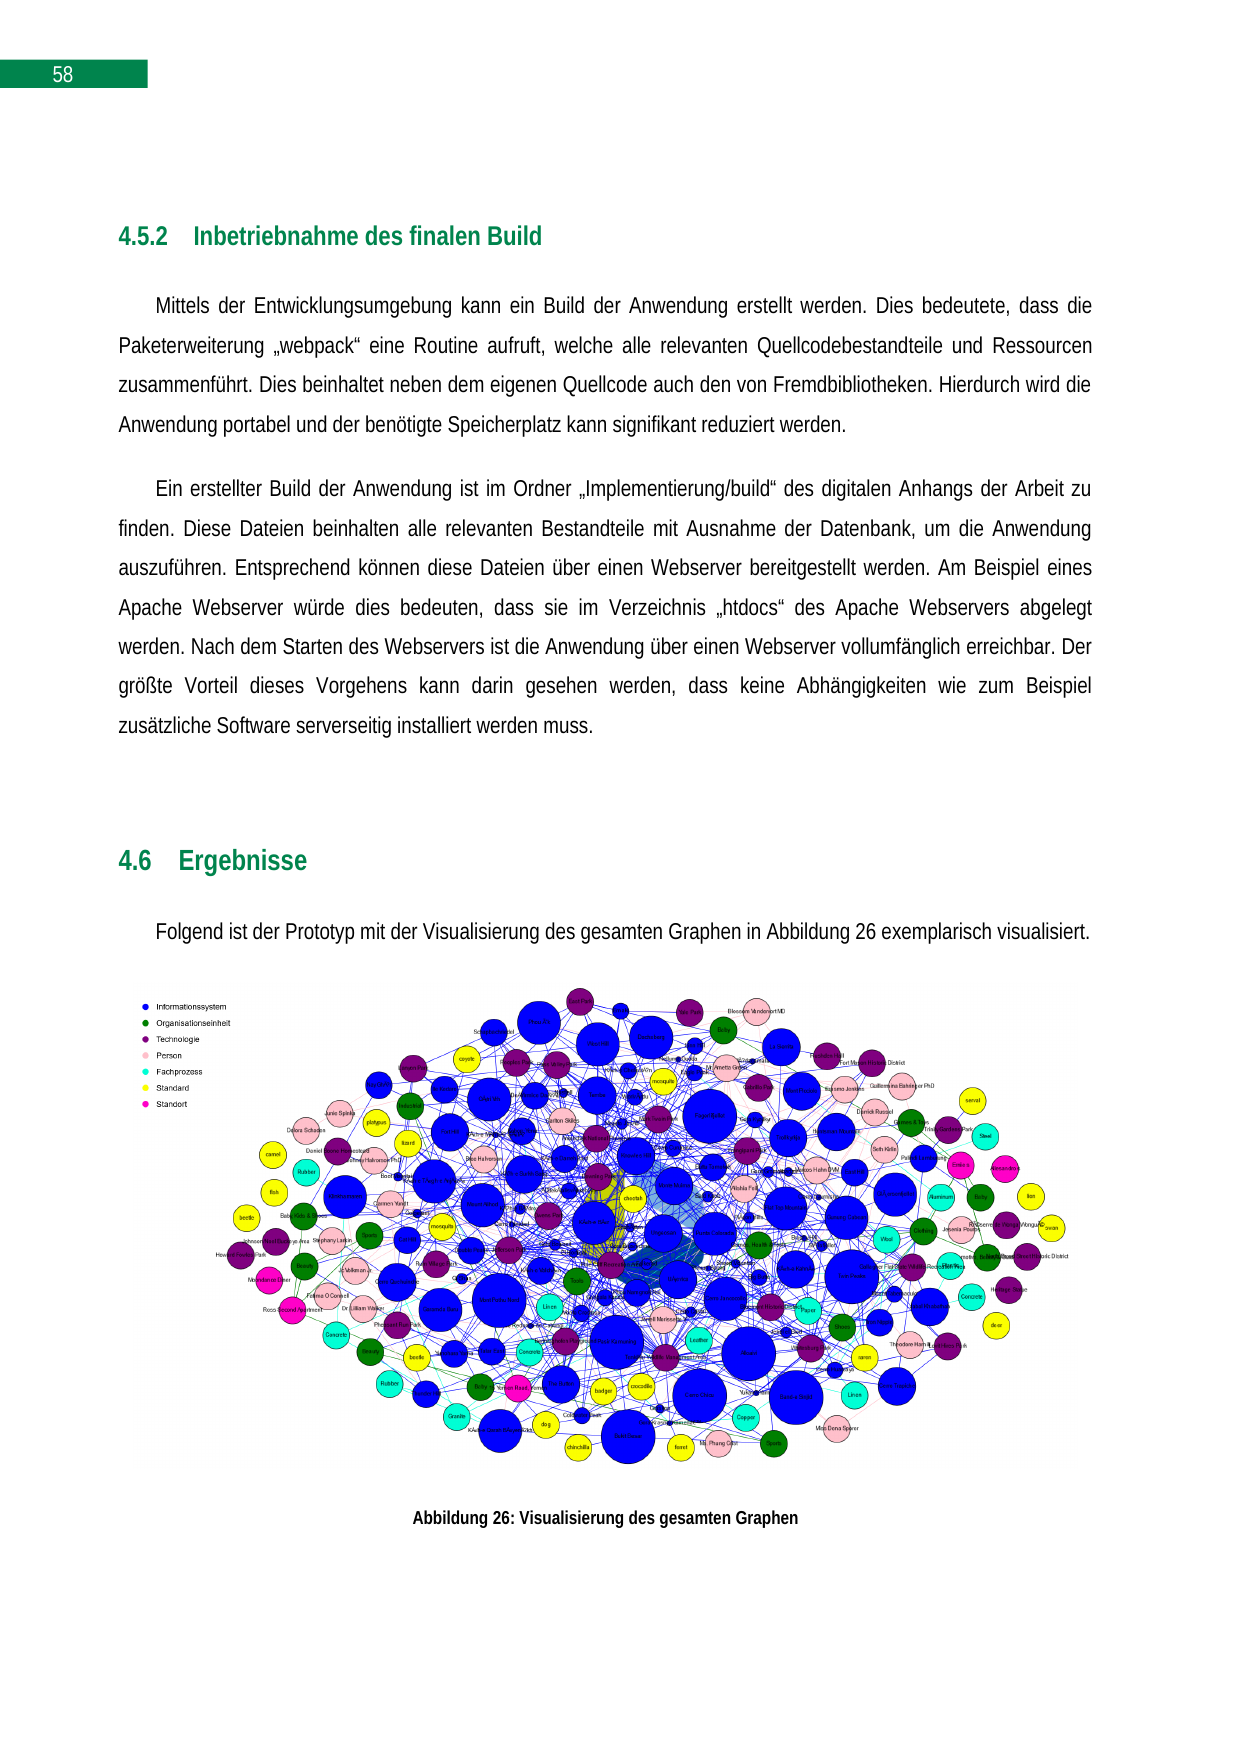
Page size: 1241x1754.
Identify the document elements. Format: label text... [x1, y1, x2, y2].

picture [132, 982, 1078, 1469]
text Abbildung 26: Visualisierung des gesamten Graphen [133, 1507, 1078, 1529]
text Mittels der Entwicklungsumgebung kann ein Build der Anwendung erstellt werden. Dies bedeutete, dass die Paketerweiterung „webpack“ eine Routine aufruft, welche alle relevanten Quellcodebestandteile und Ressourcen zusammenführt. Dies beinhaltet neben dem eigenen Quellcode auch den von Fremdbibliotheken. Hierdurch wird die Anwendung portabel und der benötigte Speicherplatz kann signifikant reduziert werden. [118, 292, 1092, 437]
text Folgend ist der Prototyp mit der Visualisierung des gesamten Graphen in Abbildung 26 exemplarisch visualisiert. [118, 918, 1092, 944]
subtitle Inbetriebnahme des finalen Build [118, 221, 1092, 252]
text Ein erstellter Build der Anwendung ist im Ordner „Implementierung/build“ des digitalen Anhangs der Arbeit zu finden. Diese Dateien beinhalten alle relevanten Bestandteile mit Ausnahme der Datenbank, um die Anwendung auszuführen. Entsprechend können diese Dateien über einen Webserver bereitgestellt werden. Am Beispiel eines Apache Webserver würde dies bedeuten, dass sie im Verzeichnis „htdocs“ des Apache Webservers abgelegt werden. Nach dem Starten des Webservers ist die Anwendung über einen Webserver vollumfänglich erreichbar. Der größte Vorteil dieses Vorgehens kann darin gesehen werden, dass keine Abhängigkeiten wie zum Beispiel zusätzliche Software serverseitig installiert werden muss. [118, 475, 1092, 738]
subtitle Ergebnisse [118, 843, 1092, 877]
